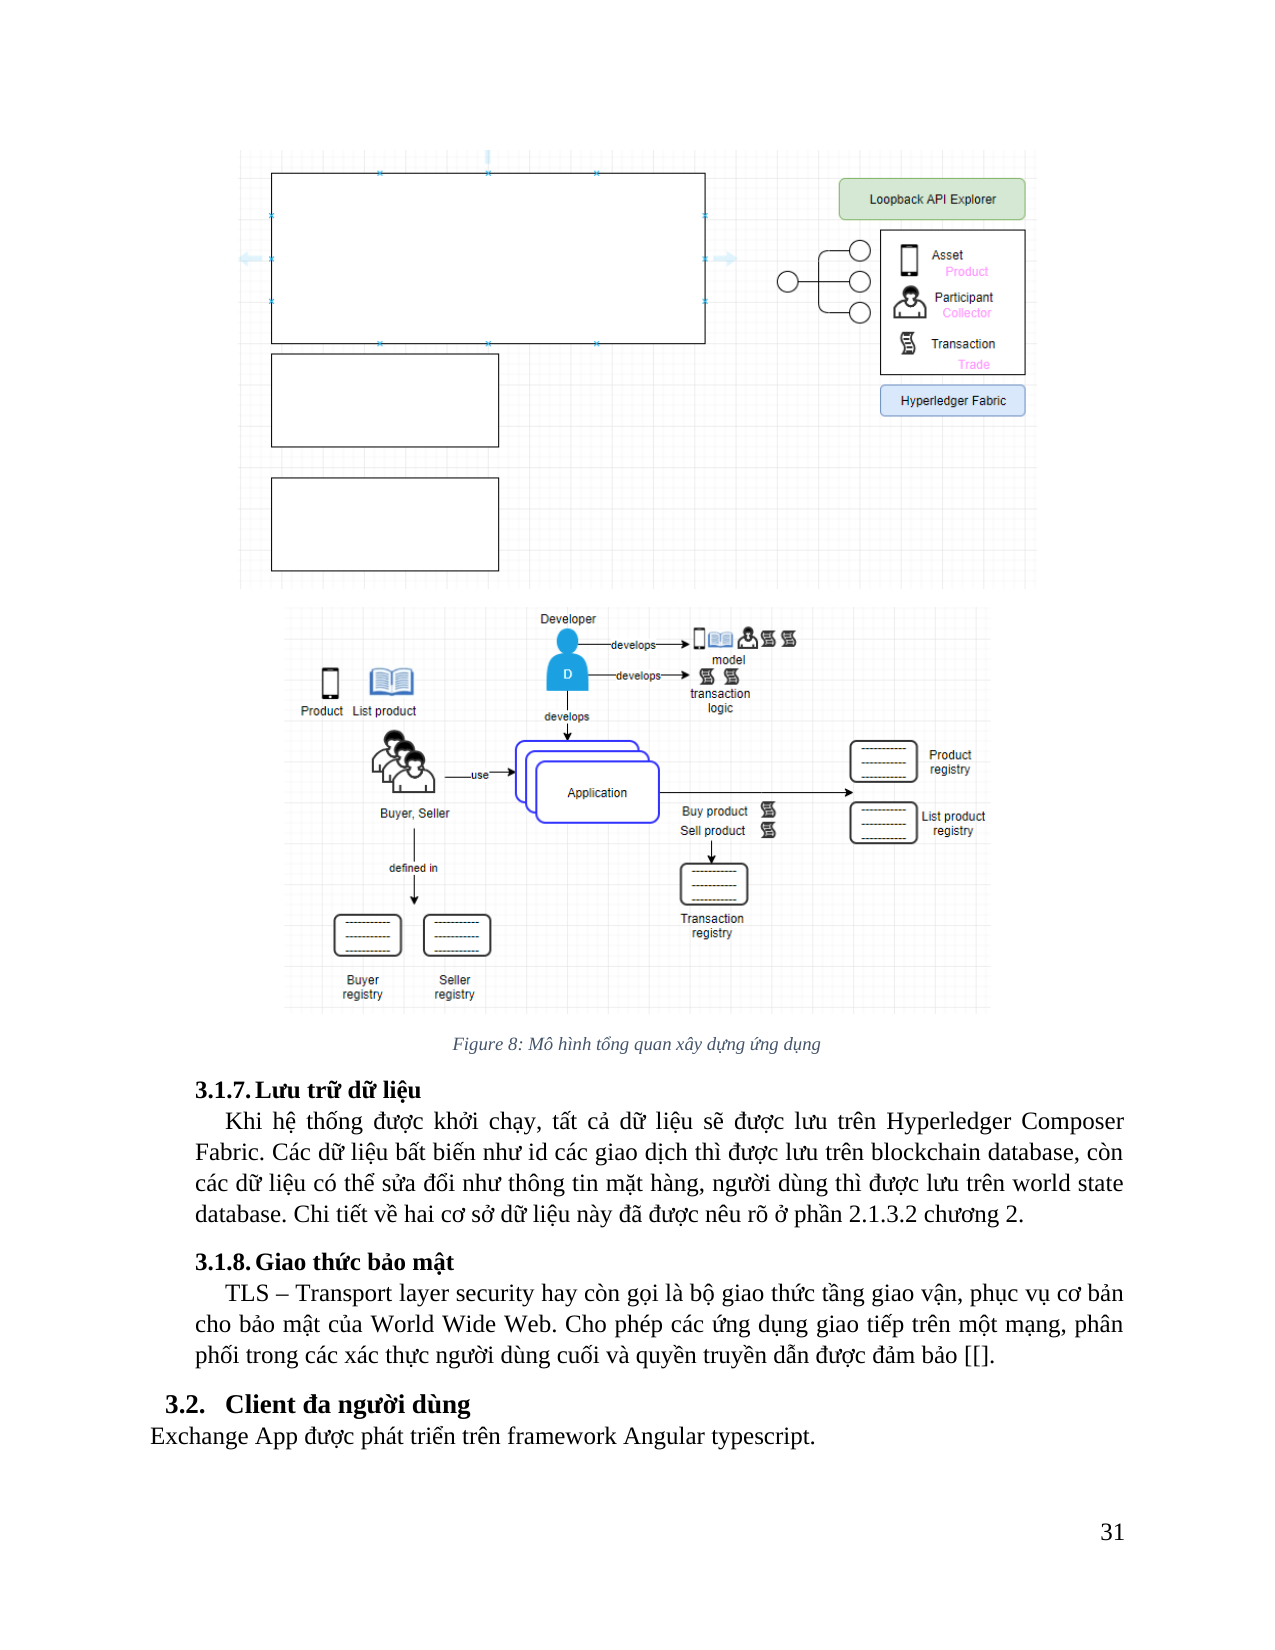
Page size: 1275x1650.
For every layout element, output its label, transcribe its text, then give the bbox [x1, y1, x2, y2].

text TLS – Transport layer security hay còn gọi là bộ giao thức tầng giao vận, phục vụ cơ bản cho bảo mật của World Wide Web. Cho phép các ứng dụng giao tiếp trên một mạng, phân phối trong các xác thực người dùng cuối và quyền truyền dẫn được đảm bảo [<gajek2008universally>]. [195, 1278, 1125, 1369]
text Khi hệ thống được khởi chạy, tất cả dữ liệu sẽ được lưu trên Hyperledger Composer Fabric. Các dữ liệu bất biến như id các giao dịch thì được lưu trên blockchain database, còn các dữ liệu có thể sửa đổi như thông tin mặt hàng, người dùng thì được lưu trên world state database. Chi tiết về hai cơ sở dữ liệu này đã được nêu rõ ở phần 2.1.3.2 chương 2. [195, 1106, 1125, 1228]
picture [237, 150, 1038, 589]
picture [284, 607, 991, 1014]
subtitle Giao thức bảo mật [195, 1247, 1125, 1276]
text Exchange App được phát triển trên framework Angular typescript. [150, 1421, 1125, 1450]
subtitle Client đa người dùng [165, 1388, 1125, 1419]
subtitle Lưu trữ dữ liệu [195, 1075, 1125, 1104]
